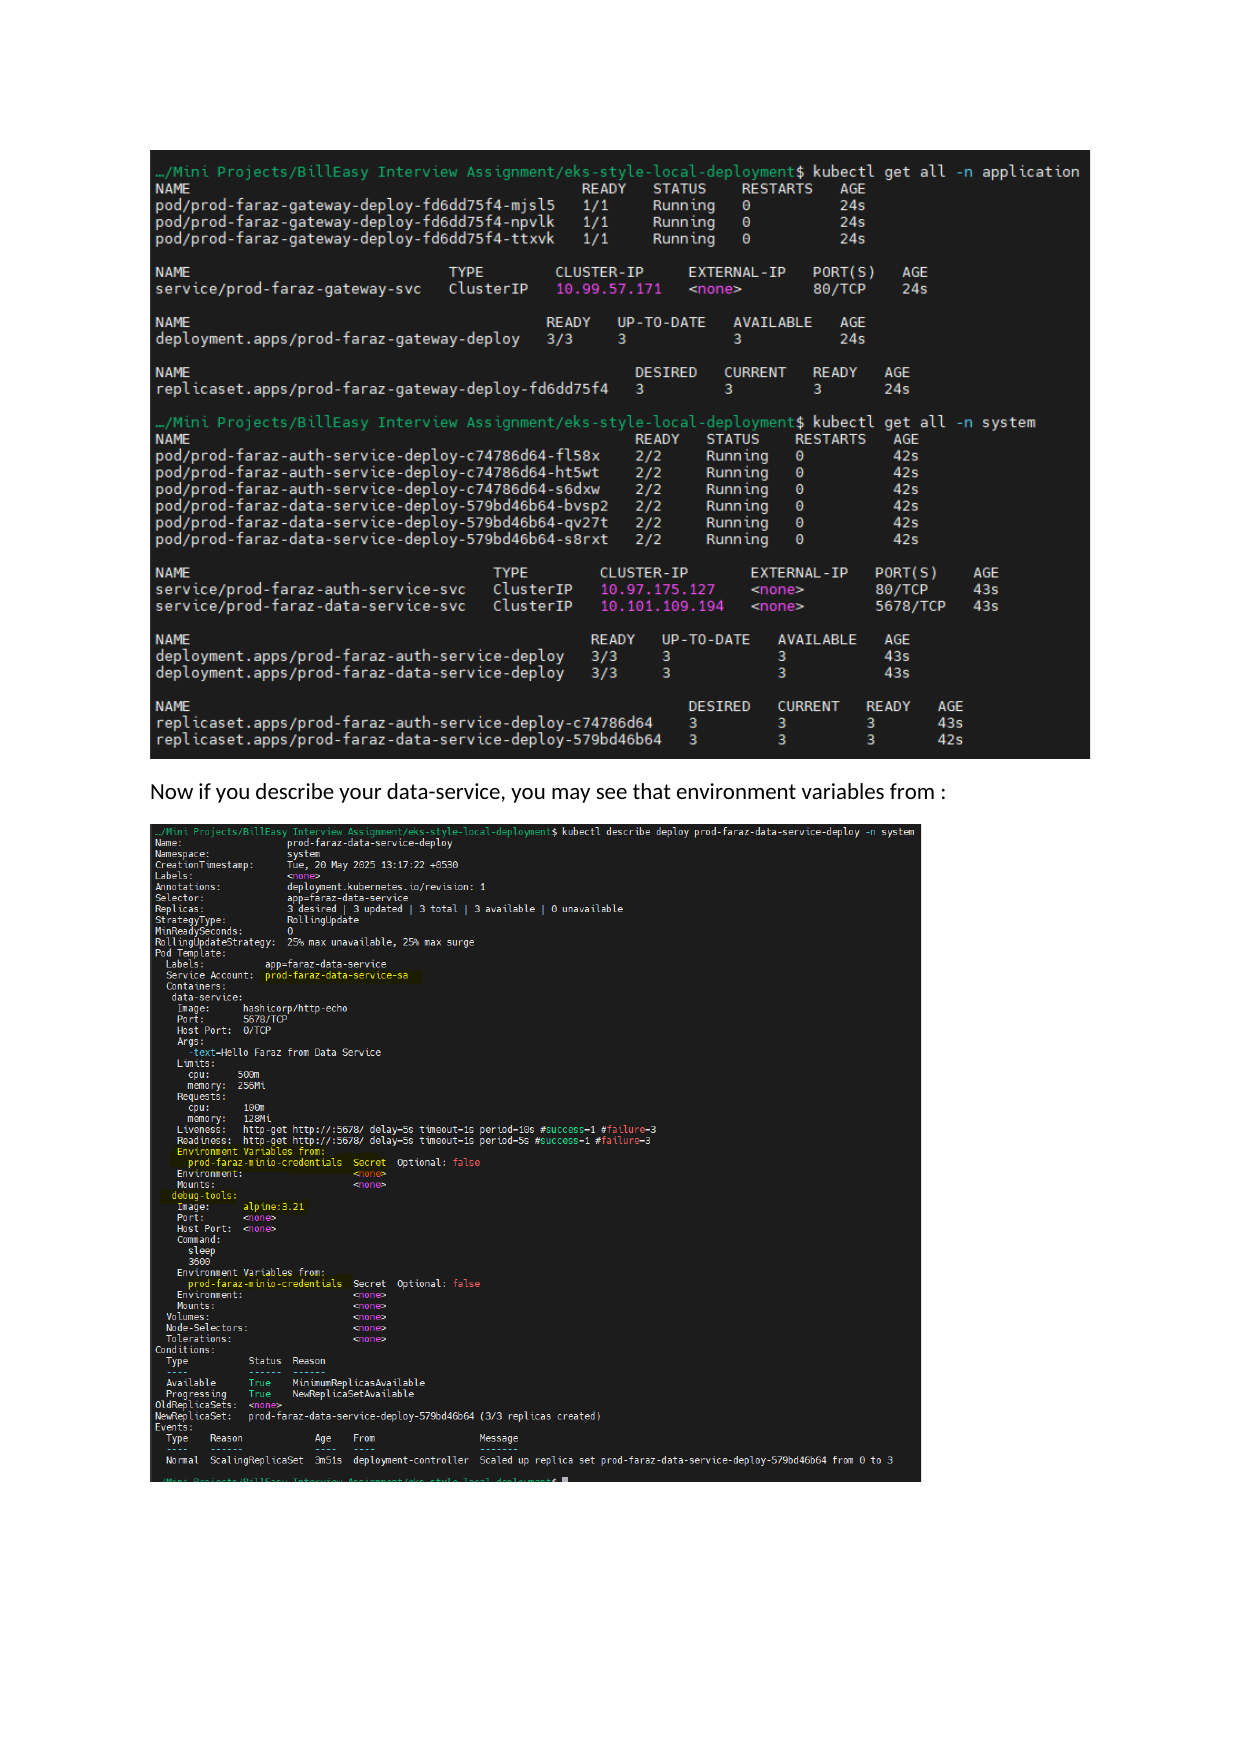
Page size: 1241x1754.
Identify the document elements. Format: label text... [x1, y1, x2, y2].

text Now if you describe your data-service, you may see that environment variables from : [150, 777, 1090, 805]
picture [150, 824, 922, 1482]
picture [150, 150, 1091, 759]
